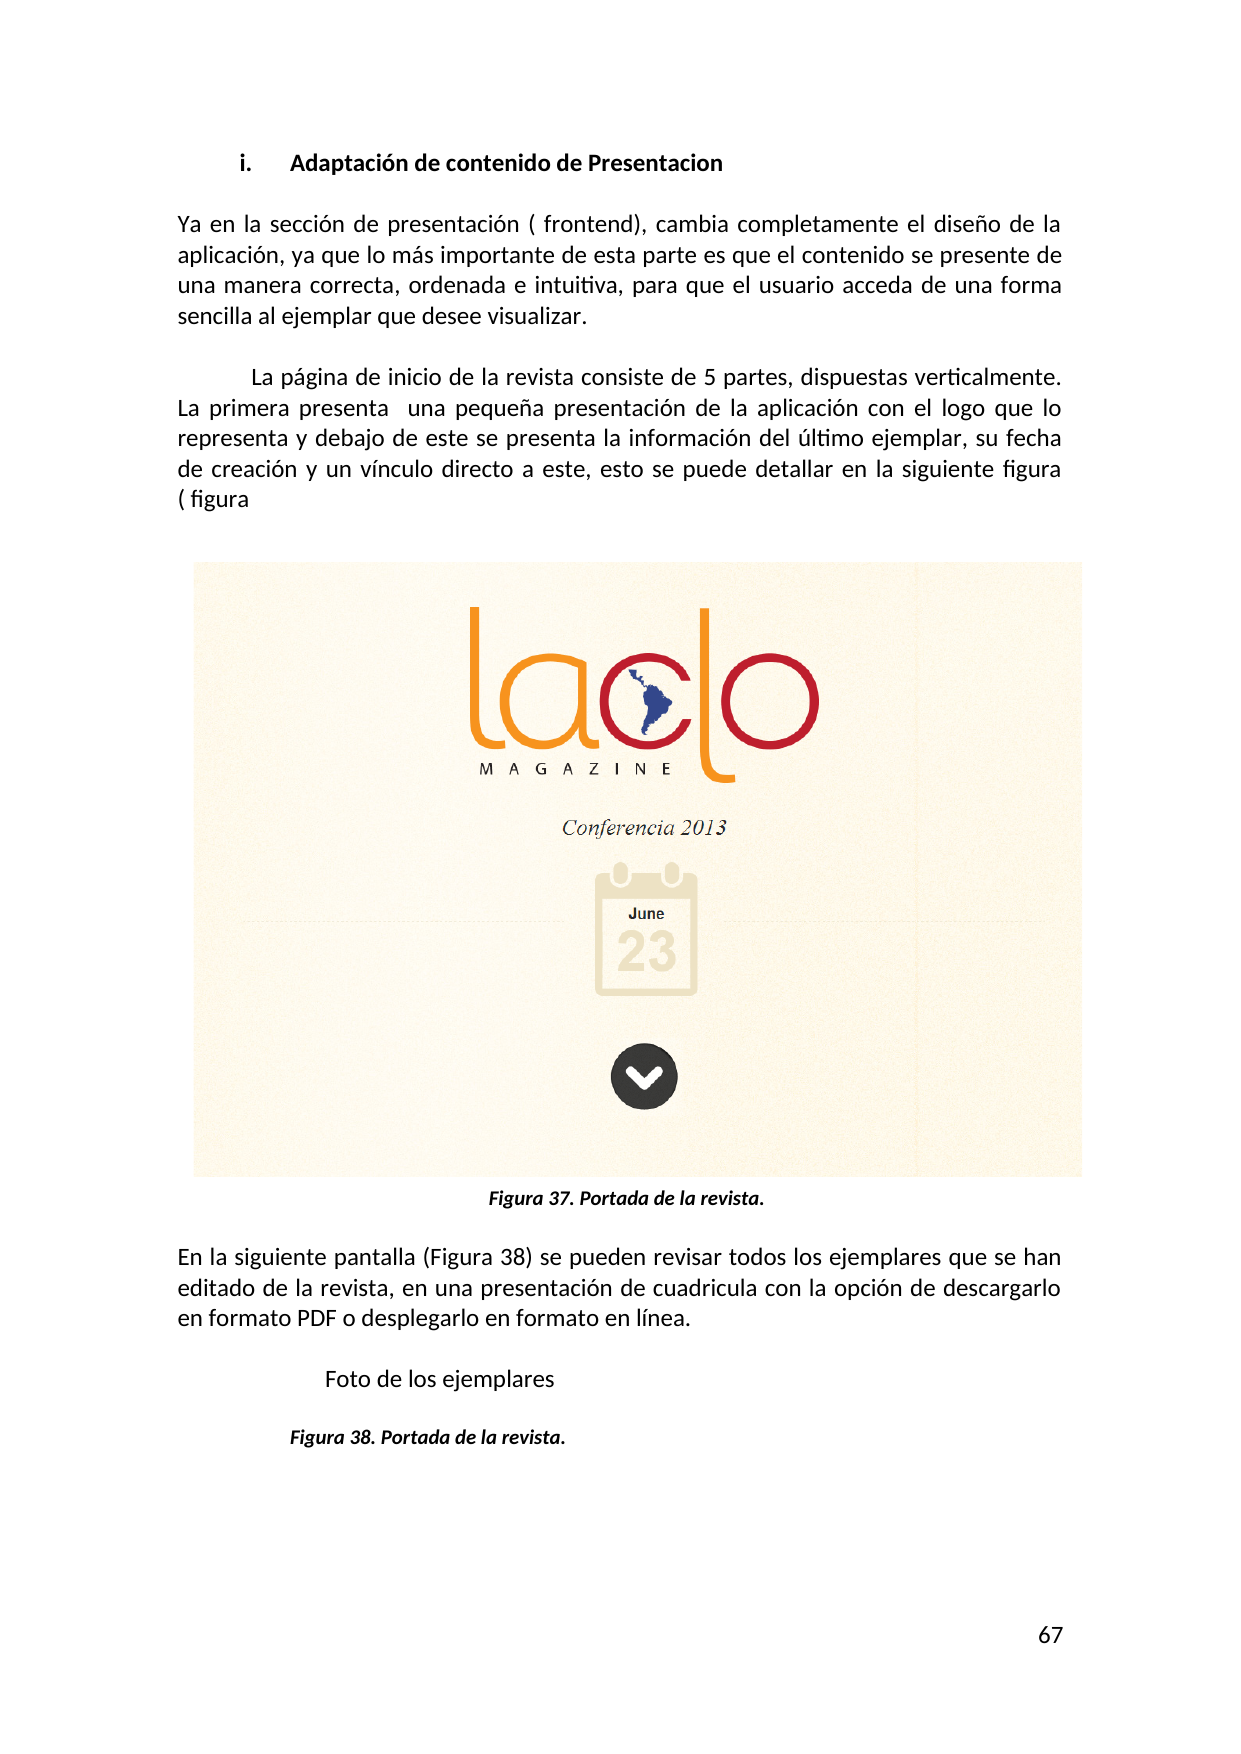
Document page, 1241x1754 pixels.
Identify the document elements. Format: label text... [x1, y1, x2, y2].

text Foto de los ejemplares [177, 1363, 1063, 1394]
text Figura 37. Portada de la revista. [177, 1185, 1063, 1211]
list Adaptación de contenido de Presentacion [252, 148, 1063, 178]
list Figura 38. Portada de la revista. [290, 1424, 1063, 1450]
text En la siguiente pantalla (Figura 38) se pueden revisar todos los ejemplares que se han editado de la revista, en una presentación de cuadricula con la opción de descargarlo en formato PDF o desplegarlo en formato en línea. [177, 1241, 1063, 1333]
picture [193, 562, 1083, 1177]
text La página de inicio de la revista consiste de 5 partes, dispuestas verticalmente. La primera presenta una pequeña presentación de la aplicación con el logo que lo representa y debajo de este se presenta la información del último ejemplar, su fecha de creación y un vínculo directo a este, esto se puede detallar en la siguiente figura ( figura [177, 361, 1063, 514]
text Ya en la sección de presentación ( frontend), cambia completamente el diseño de la aplicación, ya que lo más importante de esta parte es que el contenido se presente de una manera correcta, ordenada e intuitiva, para que el usuario acceda de una forma sencilla al ejemplar que desee visualizar. [177, 209, 1063, 331]
